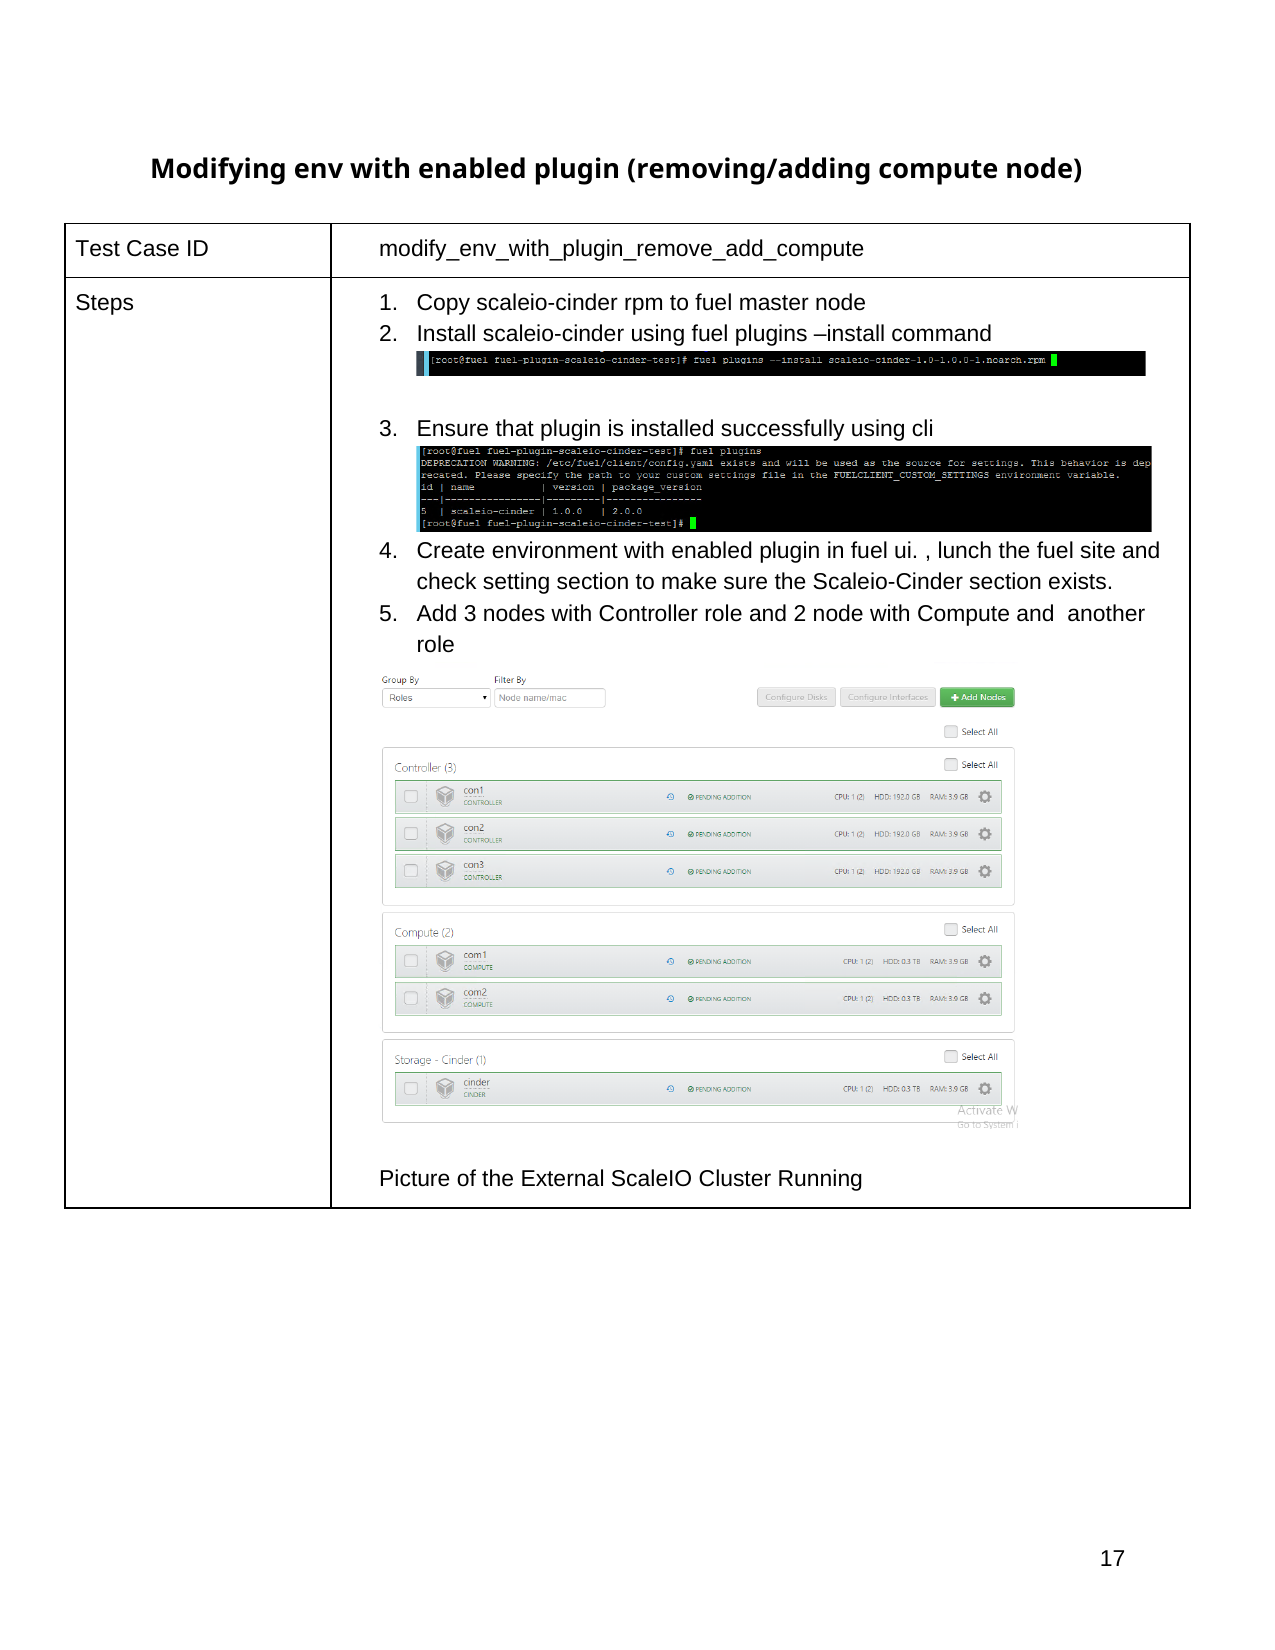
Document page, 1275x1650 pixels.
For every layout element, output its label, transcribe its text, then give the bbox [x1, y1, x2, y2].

picture [416, 351, 1154, 376]
table_cell Steps [66, 278, 330, 1207]
table_header modify_env_with_plugin_remove_add_compute [332, 224, 1189, 277]
picture [416, 446, 1154, 532]
picture [378, 662, 1018, 1129]
subtitle Modifying env with enabled plugin (removing/adding compute node) [150, 150, 1125, 187]
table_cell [332, 278, 1189, 1207]
table_header Test Case ID [66, 224, 330, 277]
